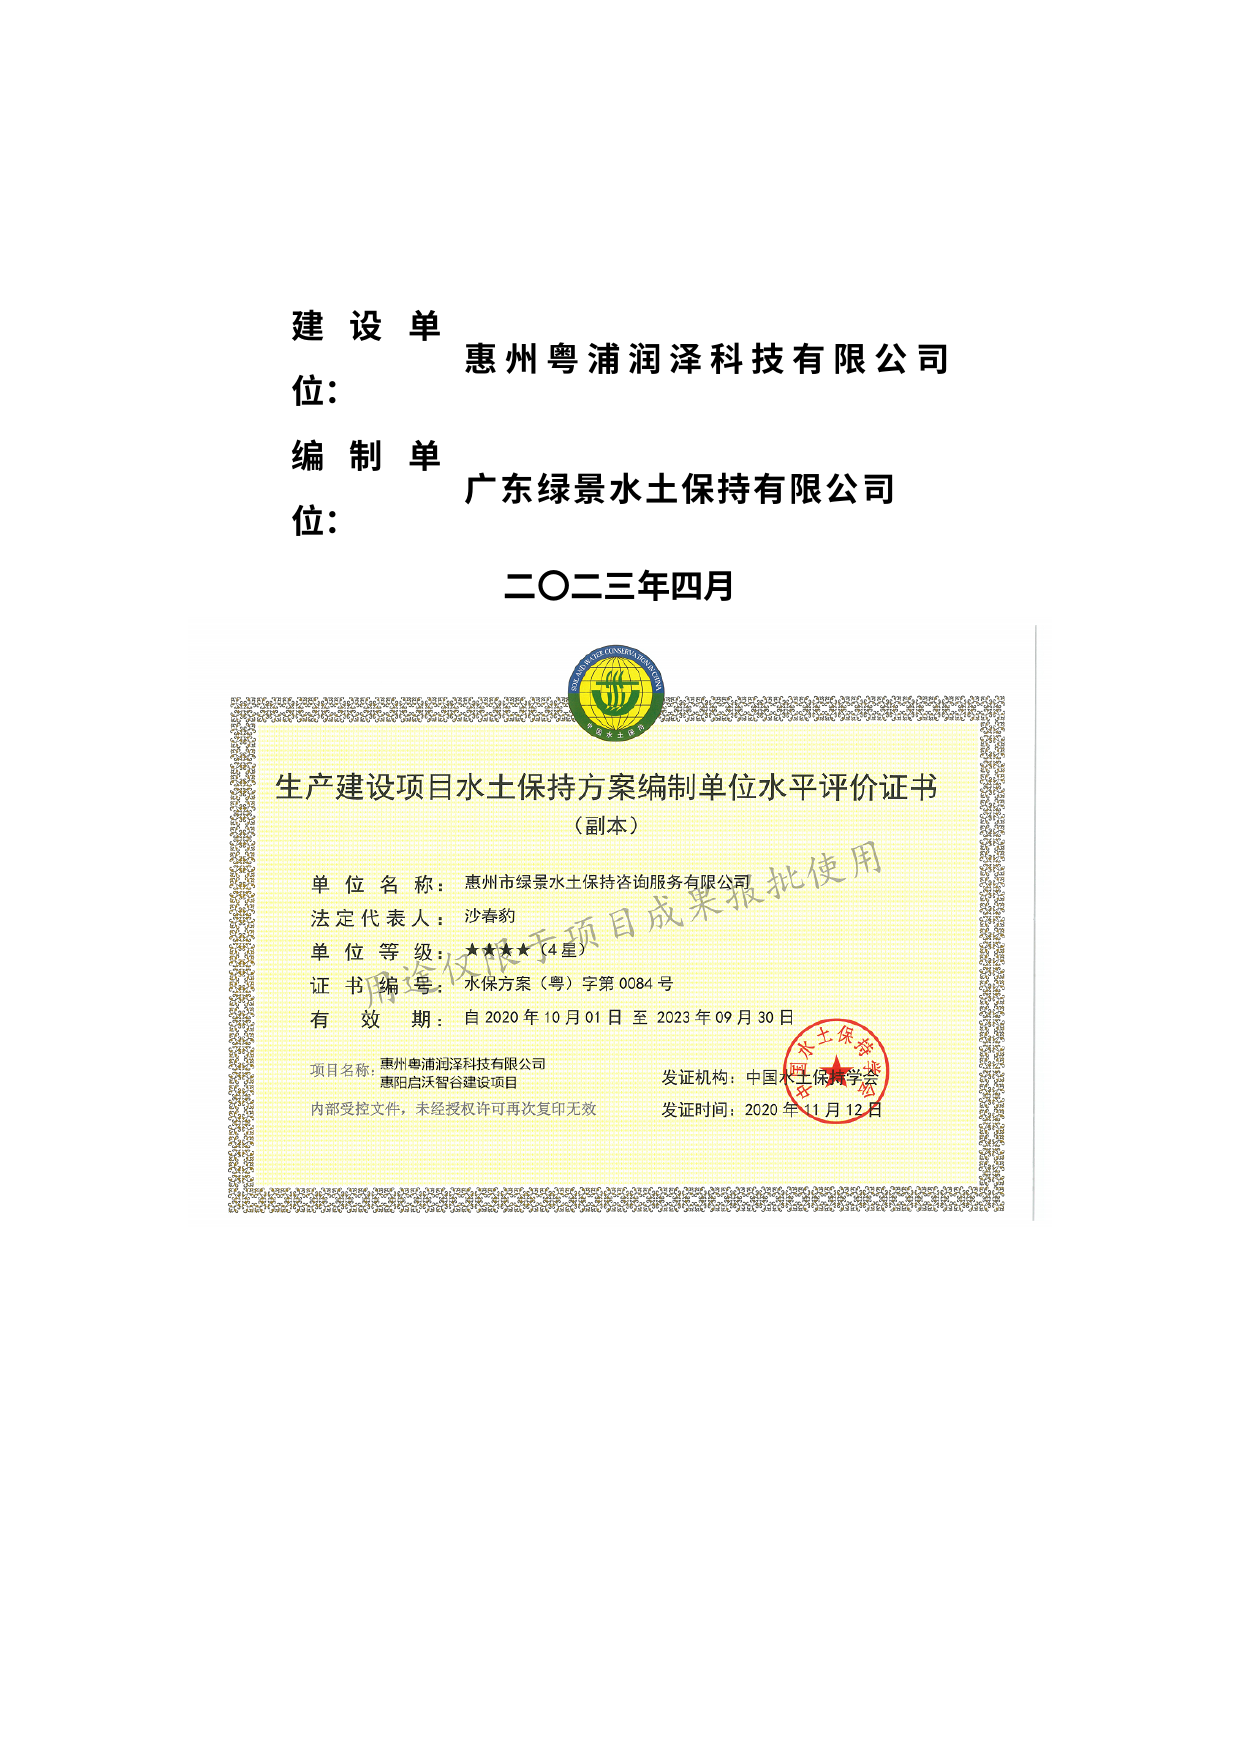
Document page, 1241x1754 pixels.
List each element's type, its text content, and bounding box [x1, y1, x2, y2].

table_header 建设单位： [280, 292, 453, 422]
text 二〇二三年四月 [187, 552, 1053, 617]
table_cell 广东绿景水土保持有限公司 [453, 422, 961, 552]
picture [188, 617, 1053, 1227]
table_header 惠州粤浦润泽科技有限公司 [453, 292, 961, 422]
table_cell 编制单位： [280, 422, 453, 552]
